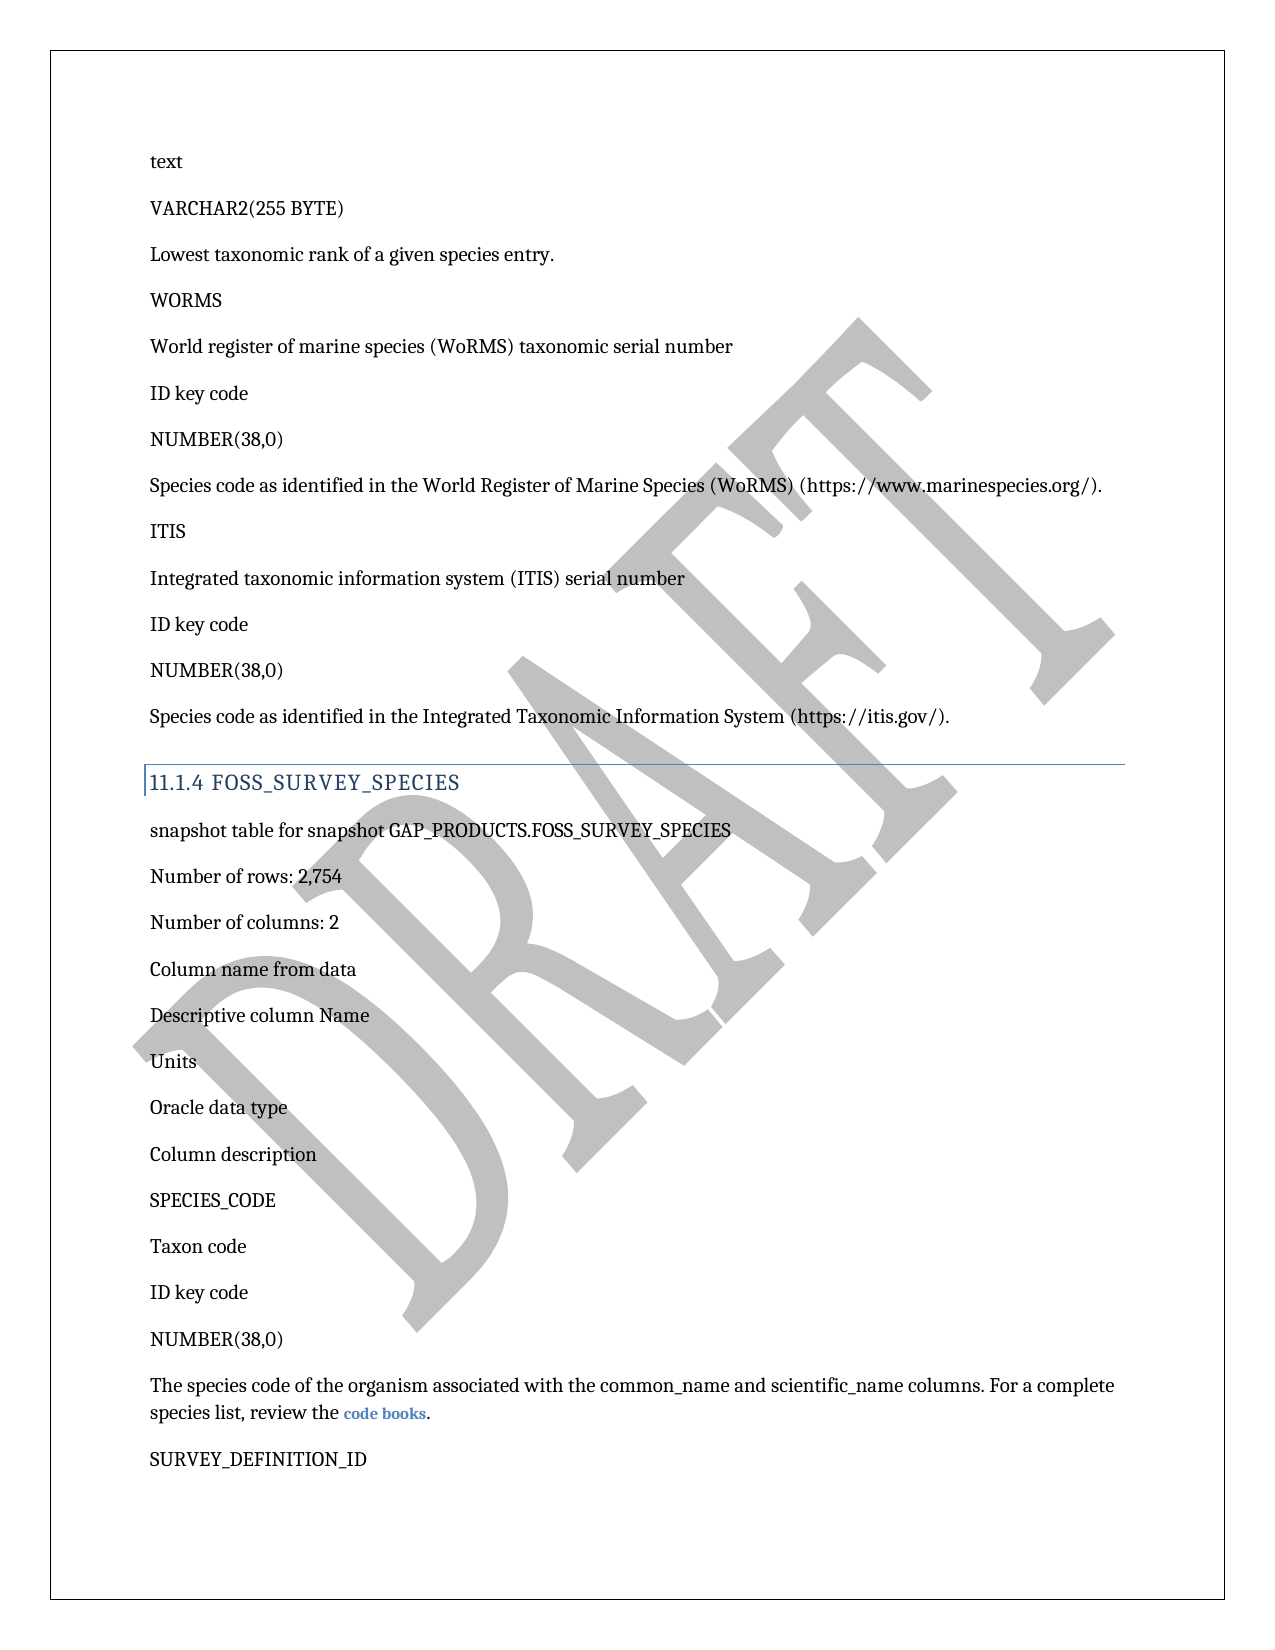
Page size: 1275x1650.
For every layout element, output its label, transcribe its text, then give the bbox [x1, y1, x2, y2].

text The species code of the organism associated with the common_name and scientific_name columns. For a complete species list, review the code books. [150, 1373, 1125, 1425]
subtitle 11.1.4 FOSS_SURVEY_SPECIES [146, 765, 1125, 796]
text Number of rows: 2,754 [150, 865, 1125, 889]
text NUMBER(38,0) [150, 659, 1125, 683]
text WORMS [150, 289, 1125, 313]
text NUMBER(38,0) [150, 1327, 1125, 1351]
text SURVEY_DEFINITION_ID [150, 1447, 1125, 1471]
text Integrated taxonomic information system (ITIS) serial number [150, 566, 1125, 590]
text ID key code [150, 1281, 1125, 1305]
text SPECIES_CODE [150, 1188, 1125, 1212]
text snapshot table for snapshot GAP_PRODUCTS.FOSS_SURVEY_SPECIES [150, 818, 1125, 842]
text Species code as identified in the Integrated Taxonomic Information System (https://itis.gov/). [150, 705, 1125, 729]
text ITIS [150, 520, 1125, 544]
text Column name from data [150, 957, 1125, 981]
text text [150, 150, 1125, 174]
text Descriptive column Name [150, 1003, 1125, 1027]
text VARCHAR2(255 BYTE) [150, 196, 1125, 220]
text Taxon code [150, 1235, 1125, 1259]
text NUMBER(38,0) [150, 427, 1125, 451]
text ID key code [150, 381, 1125, 405]
text Lowest taxonomic rank of a given species entry. [150, 242, 1125, 266]
text World register of marine species (WoRMS) taxonomic serial number [150, 335, 1125, 359]
text Column description [150, 1142, 1125, 1166]
text Species code as identified in the World Register of Marine Species (WoRMS) (https://www.marinespecies.org/). [150, 474, 1125, 498]
text Units [150, 1050, 1125, 1074]
text Number of columns: 2 [150, 911, 1125, 935]
text ID key code [150, 612, 1125, 636]
text Oracle data type [150, 1096, 1125, 1120]
